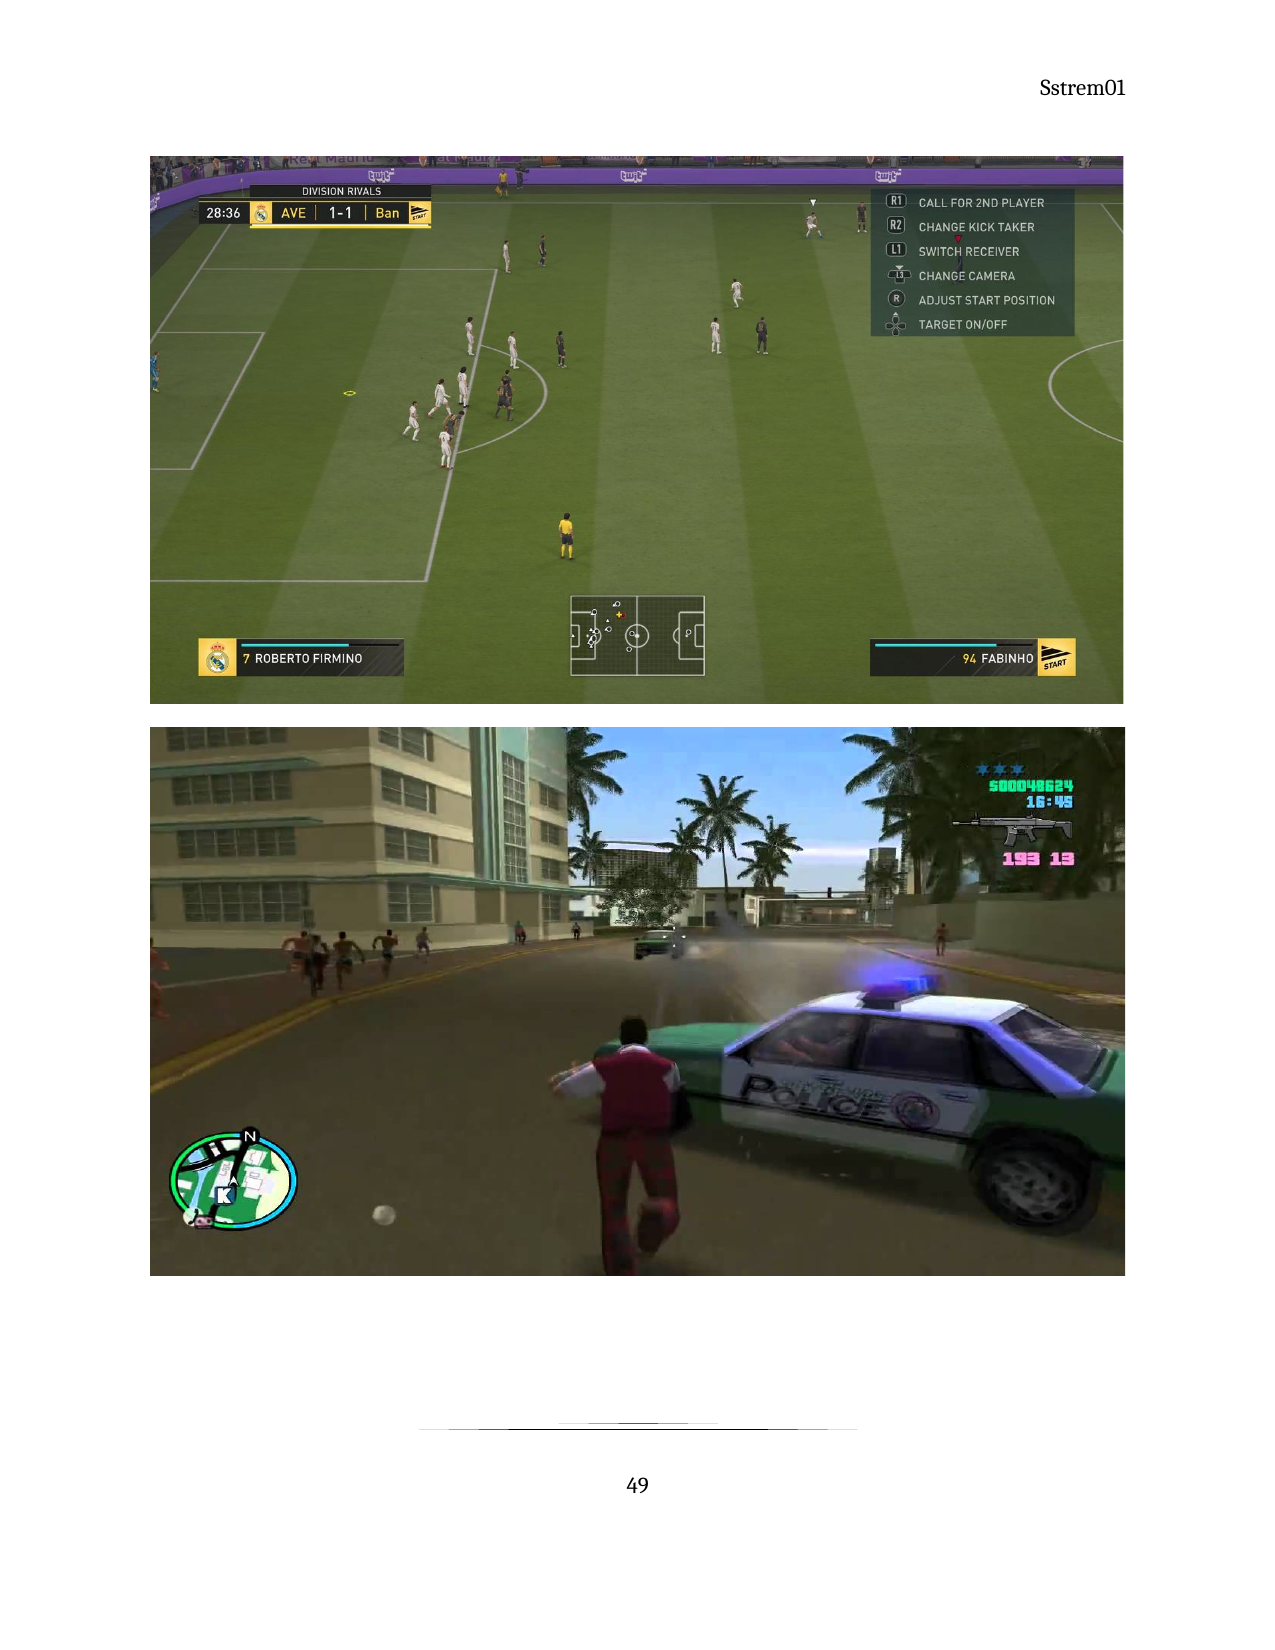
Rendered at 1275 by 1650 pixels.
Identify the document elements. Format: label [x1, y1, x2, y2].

picture [150, 156, 1124, 704]
picture [150, 727, 1125, 1276]
